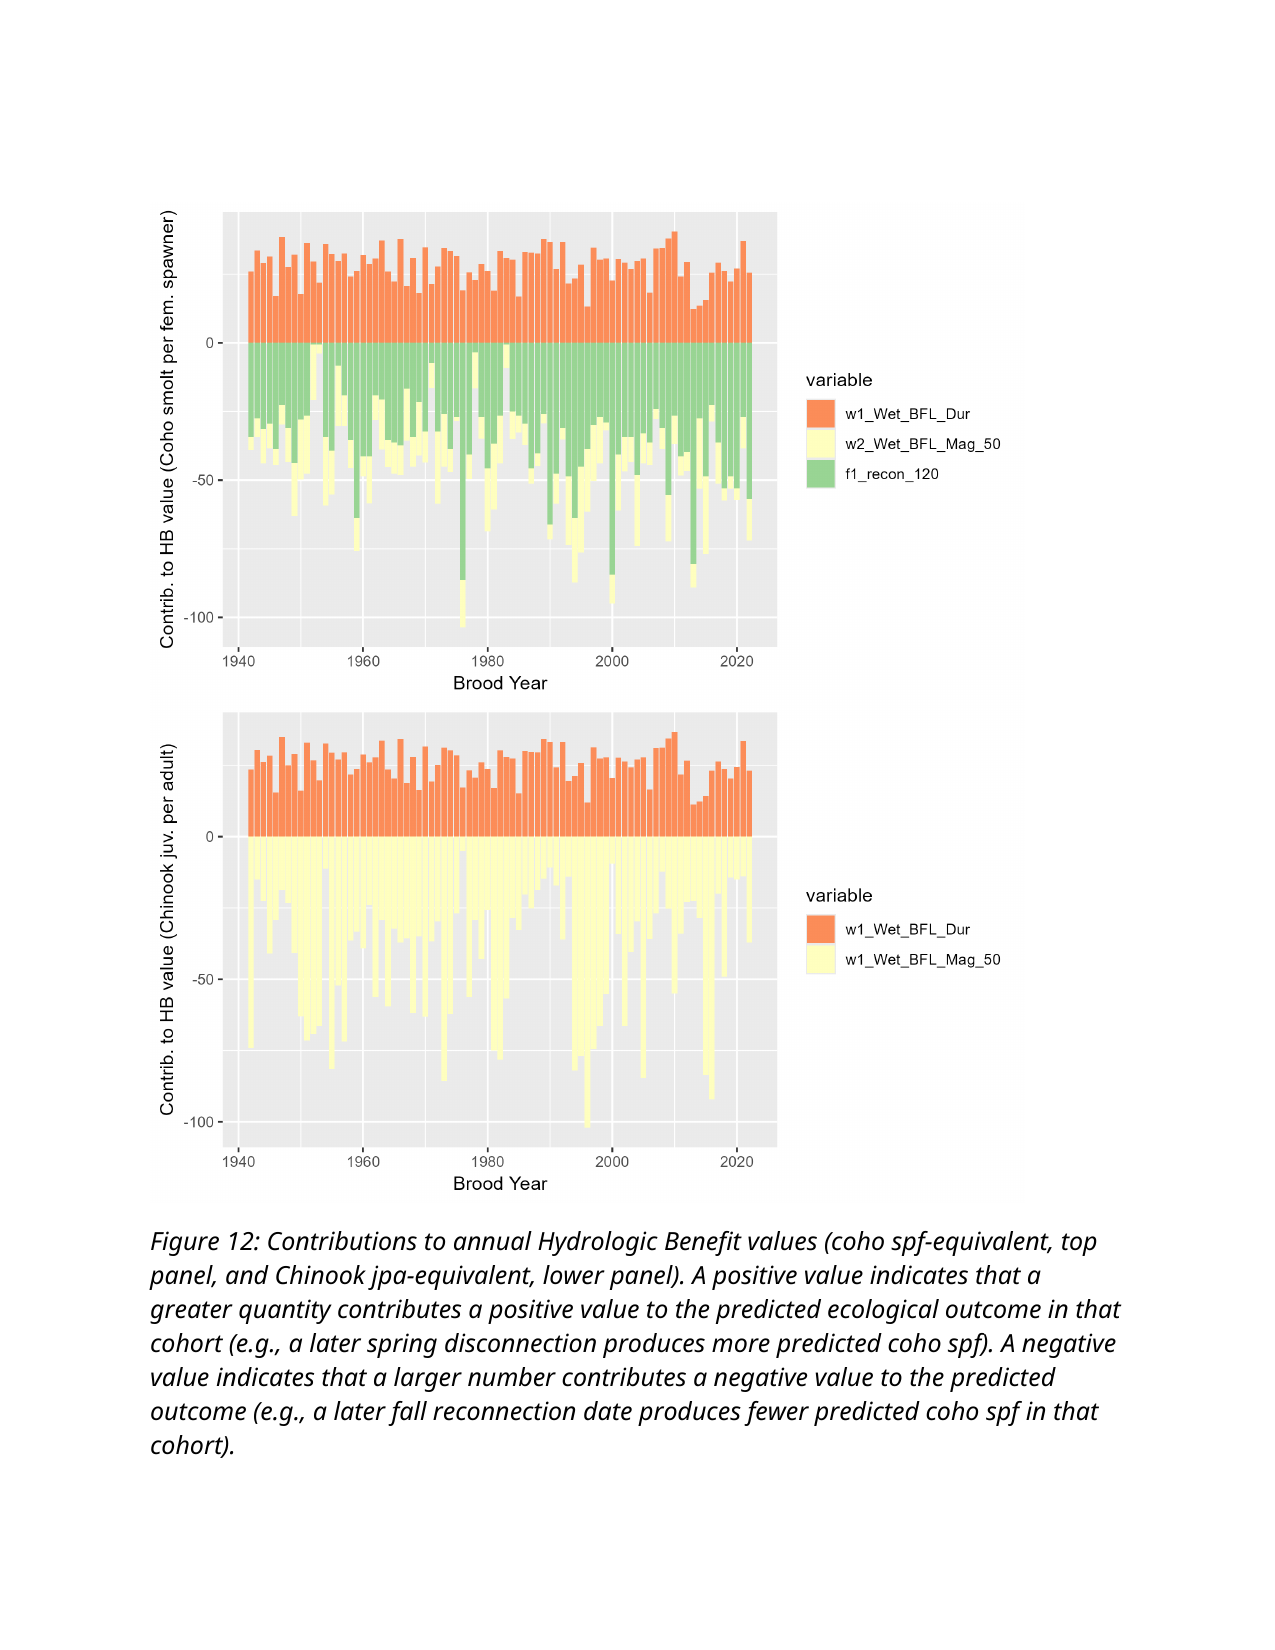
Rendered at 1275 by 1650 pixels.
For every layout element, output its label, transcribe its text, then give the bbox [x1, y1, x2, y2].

picture [150, 202, 1025, 1203]
text Figure 12: Contributions to annual Hydrologic Benefit values (coho spf-equivalent, top panel, and Chinook jpa-equivalent, lower panel). A positive value indicates that a greater quantity contributes a positive value to the predicted ecological outcome in that cohort (e.g., a later spring disconnection produces more predicted coho spf). A negative value indicates that a larger number contributes a negative value to the predicted outcome (e.g., a later fall reconnection date produces fewer predicted coho spf in that cohort). [150, 1224, 1125, 1462]
